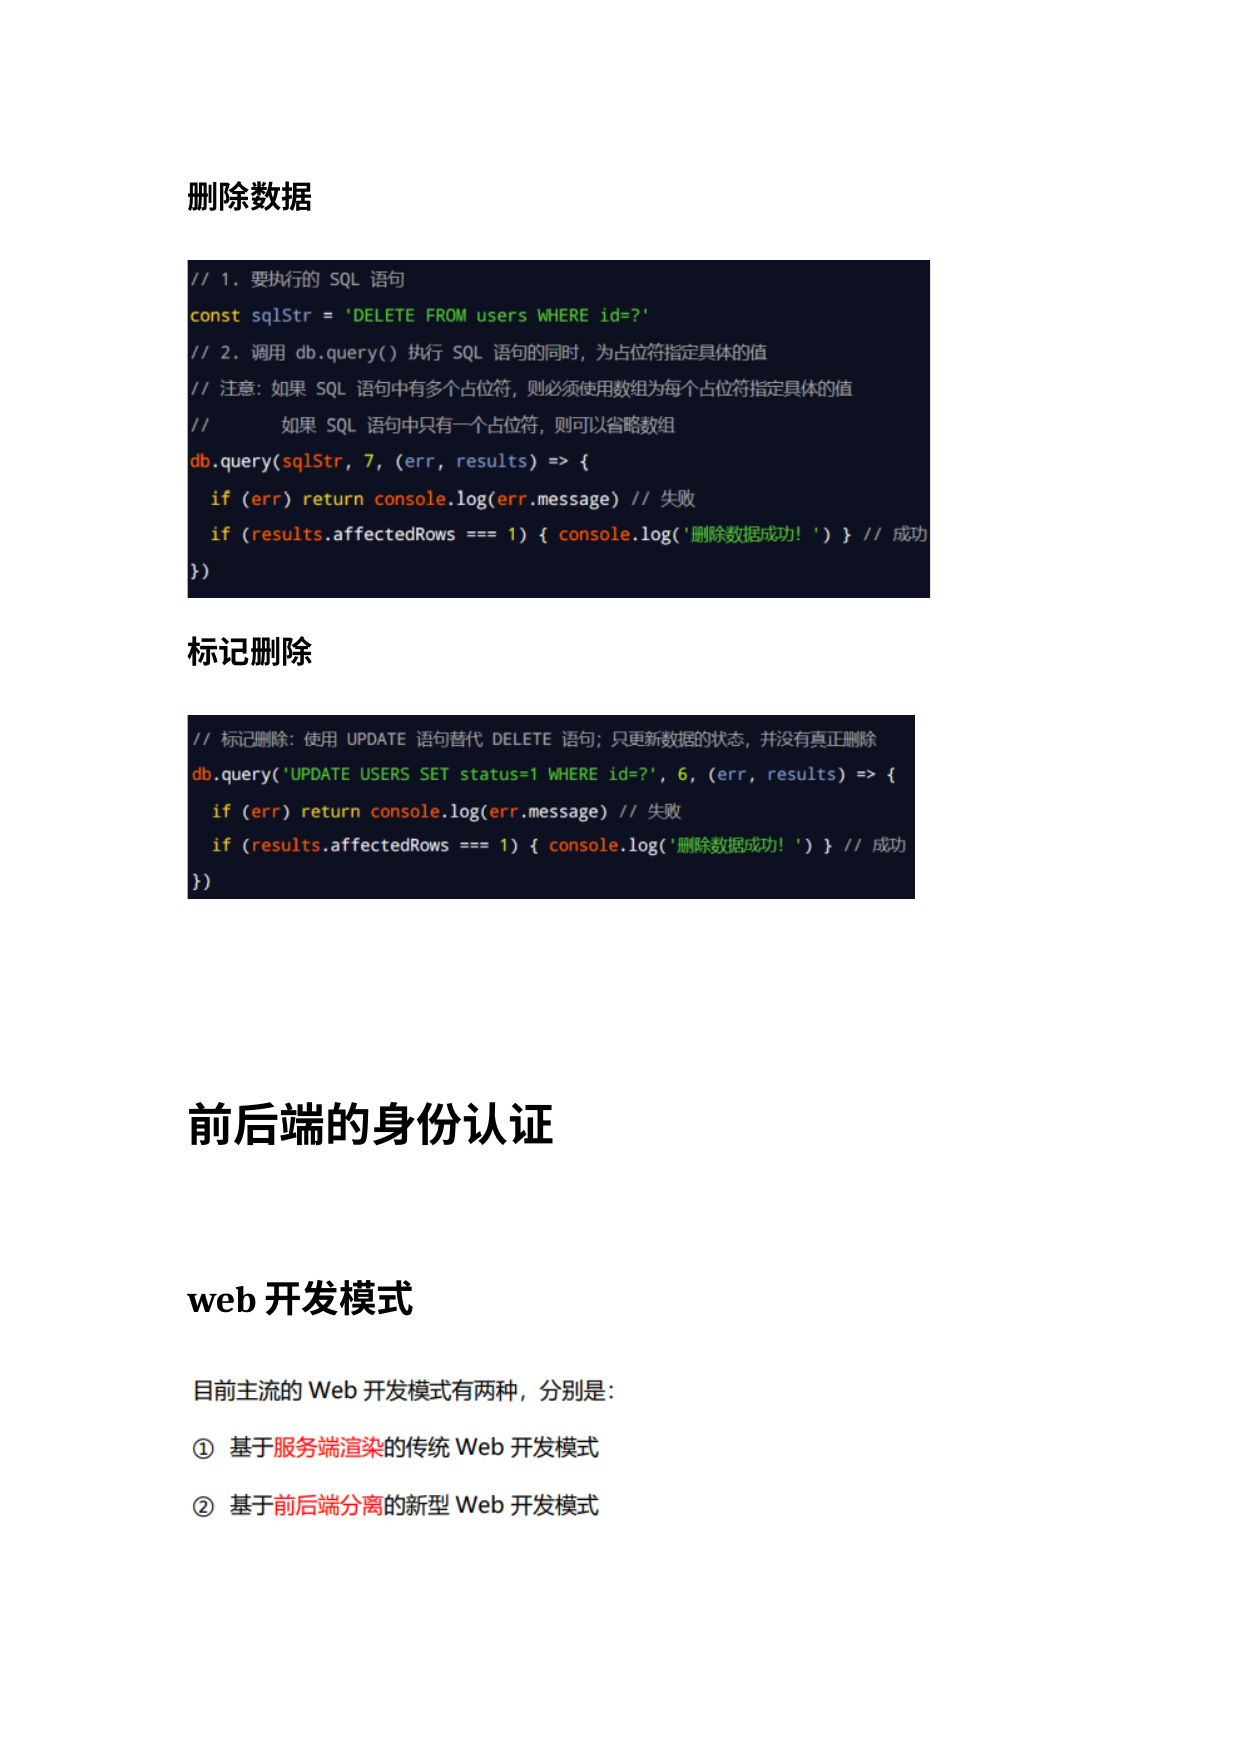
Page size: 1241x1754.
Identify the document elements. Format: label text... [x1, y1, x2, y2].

picture [187, 1368, 629, 1528]
subtitle 标记删除 [187, 617, 1053, 682]
picture [187, 715, 915, 899]
subtitle web开发模式 [187, 1264, 1053, 1329]
subtitle 前后端的身份认证 [187, 1073, 1053, 1170]
picture [187, 260, 930, 598]
subtitle 删除数据 [187, 162, 1053, 227]
